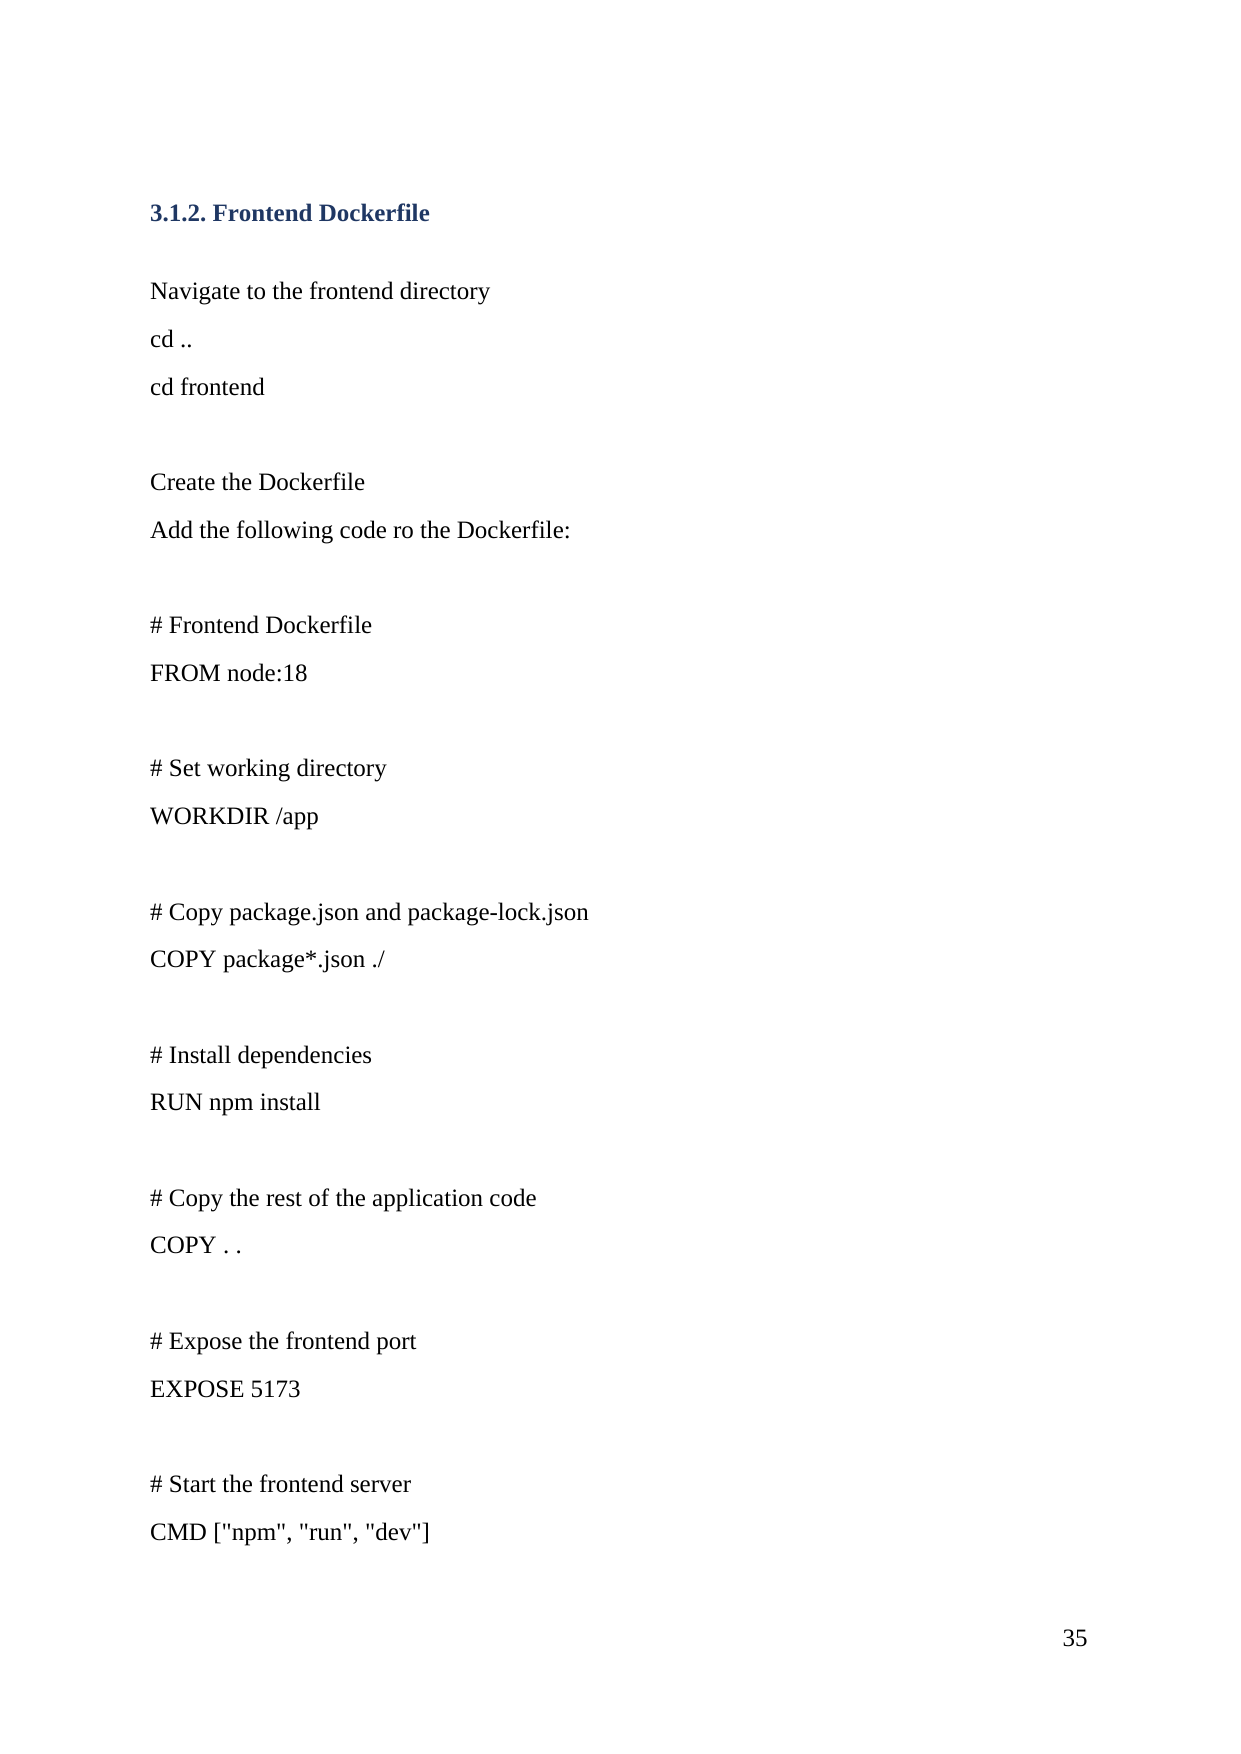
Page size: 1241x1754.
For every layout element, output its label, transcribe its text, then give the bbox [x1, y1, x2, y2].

text # Set working directory [150, 753, 1087, 782]
text CMD ["npm", "run", "dev"] [150, 1517, 1087, 1546]
text # Copy the rest of the application code [150, 1183, 1087, 1212]
text # Copy package.json and package-lock.json [150, 897, 1087, 925]
text # Start the frontend server [150, 1469, 1087, 1498]
text # Install dependencies [150, 1040, 1087, 1068]
text EXPOSE 5173 [150, 1374, 1087, 1402]
text # Expose the frontend port [150, 1326, 1087, 1355]
text COPY . . [150, 1231, 1087, 1259]
text WORKDIR /app [150, 801, 1087, 830]
text cd frontend [150, 372, 1087, 401]
text RUN npm install [150, 1087, 1087, 1116]
text Create the Dockerfile [150, 467, 1087, 496]
text Navigate to the frontend directory [150, 276, 1087, 305]
text cd .. [150, 324, 1087, 353]
text FROM node:18 [150, 658, 1087, 687]
text COPY package*.json ./ [150, 944, 1087, 973]
text Add the following code ro the Dockerfile: [150, 515, 1087, 544]
subtitle 3.1.2. Frontend Dockerfile [150, 198, 1087, 226]
text # Frontend Dockerfile [150, 610, 1087, 639]
